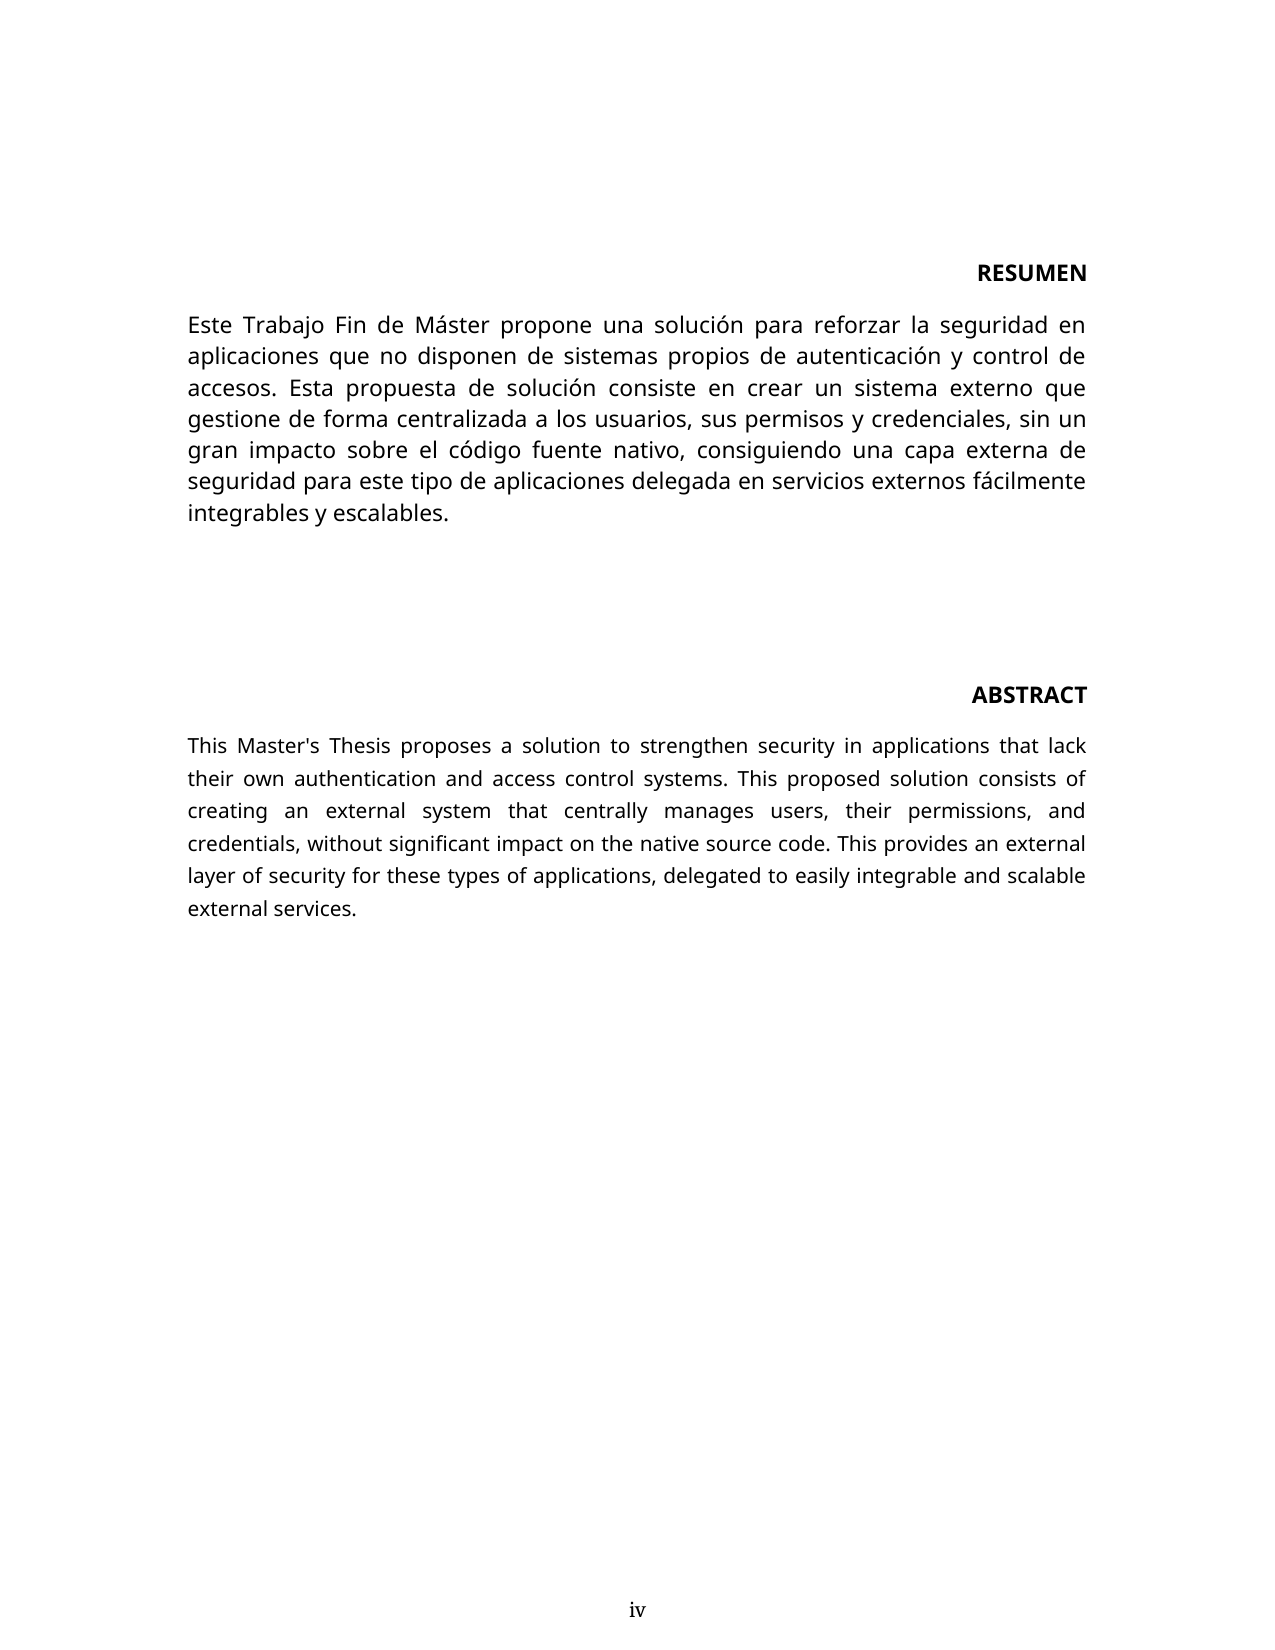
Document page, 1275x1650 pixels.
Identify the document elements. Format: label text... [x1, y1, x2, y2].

text RESUMEN [187, 257, 1087, 288]
text Este Trabajo Fin de Máster propone una solución para reforzar la seguridad en aplicaciones que no disponen de sistemas propios de autenticación y control de accesos. Esta propuesta de solución consiste en crear un sistema externo que gestione de forma centralizada a los usuarios, sus permisos y credenciales, sin un gran impacto sobre el código fuente nativo, consiguiendo una capa externa de seguridad para este tipo de aplicaciones delegada en servicios externos fácilmente integrables y escalables. [187, 309, 1087, 528]
text ABSTRACT [187, 679, 1087, 710]
text This Master's Thesis proposes a solution to strengthen security in applications that lack their own authentication and access control systems. This proposed solution consists of creating an external system that centrally manages users, their permissions, and credentials, without significant impact on the native source code. This provides an external layer of security for these types of applications, delegated to easily integrable and scalable external services. [187, 731, 1087, 923]
